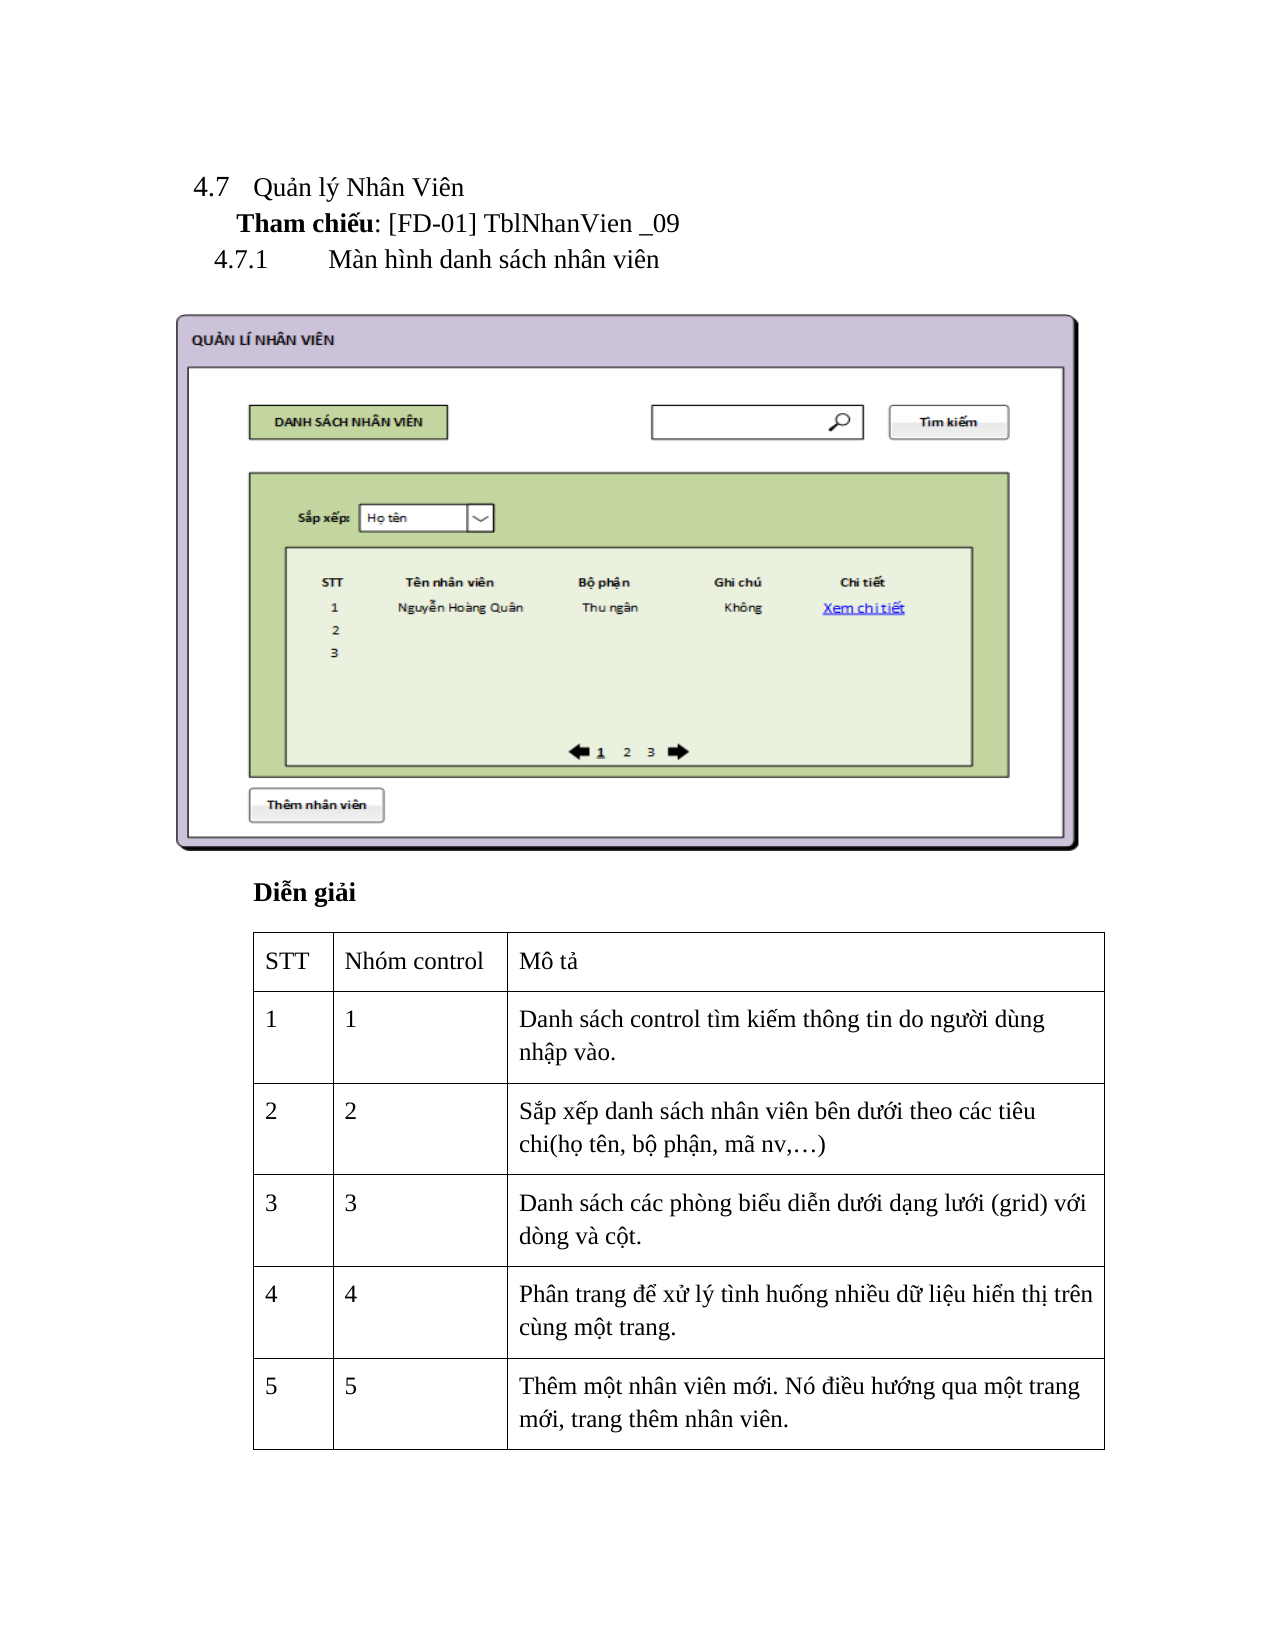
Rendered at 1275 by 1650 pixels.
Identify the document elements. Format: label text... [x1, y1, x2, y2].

table_cell 5 [334, 1359, 507, 1449]
table_cell 4 [334, 1267, 507, 1358]
table_cell 4 [254, 1267, 333, 1358]
table_cell 5 [254, 1359, 333, 1449]
table_cell 2 [254, 1084, 333, 1174]
text Quản lý Nhân Viên [193, 169, 1137, 202]
table_cell 2 [334, 1084, 507, 1174]
table_cell 1 [254, 992, 333, 1083]
table_cell Phân trang để xử lý tình huống nhiều dữ liệu hiển thị trên cùng một trang. [508, 1267, 1104, 1358]
table_cell 3 [254, 1175, 333, 1266]
table_cell 1 [334, 992, 507, 1083]
table_cell Danh sách các phòng biểu diễn dưới dạng lưới (grid) với dòng và cột. [508, 1175, 1104, 1266]
table_cell Danh sách control tìm kiếm thông tin do người dùng nhập vào. [508, 992, 1104, 1083]
picture [175, 314, 1080, 851]
list Màn hình danh sách nhân viên [268, 243, 1137, 274]
text Diễn giải [253, 876, 1137, 907]
table_cell Thêm một nhân viên mới. Nó điều hướng qua một trang mới, trang thêm nhân viên. [508, 1359, 1104, 1449]
table_header Nhóm control [334, 933, 507, 991]
list Tham chiếu: [FD-01] TblNhanVien _09 [236, 207, 1137, 238]
table_cell Sắp xếp danh sách nhân viên bên dưới theo các tiêu chi(họ tên, bộ phận, mã nv,…) [508, 1084, 1104, 1174]
table_cell 3 [334, 1175, 507, 1266]
table_header STT [254, 933, 333, 991]
table_header Mô tả [508, 933, 1104, 991]
